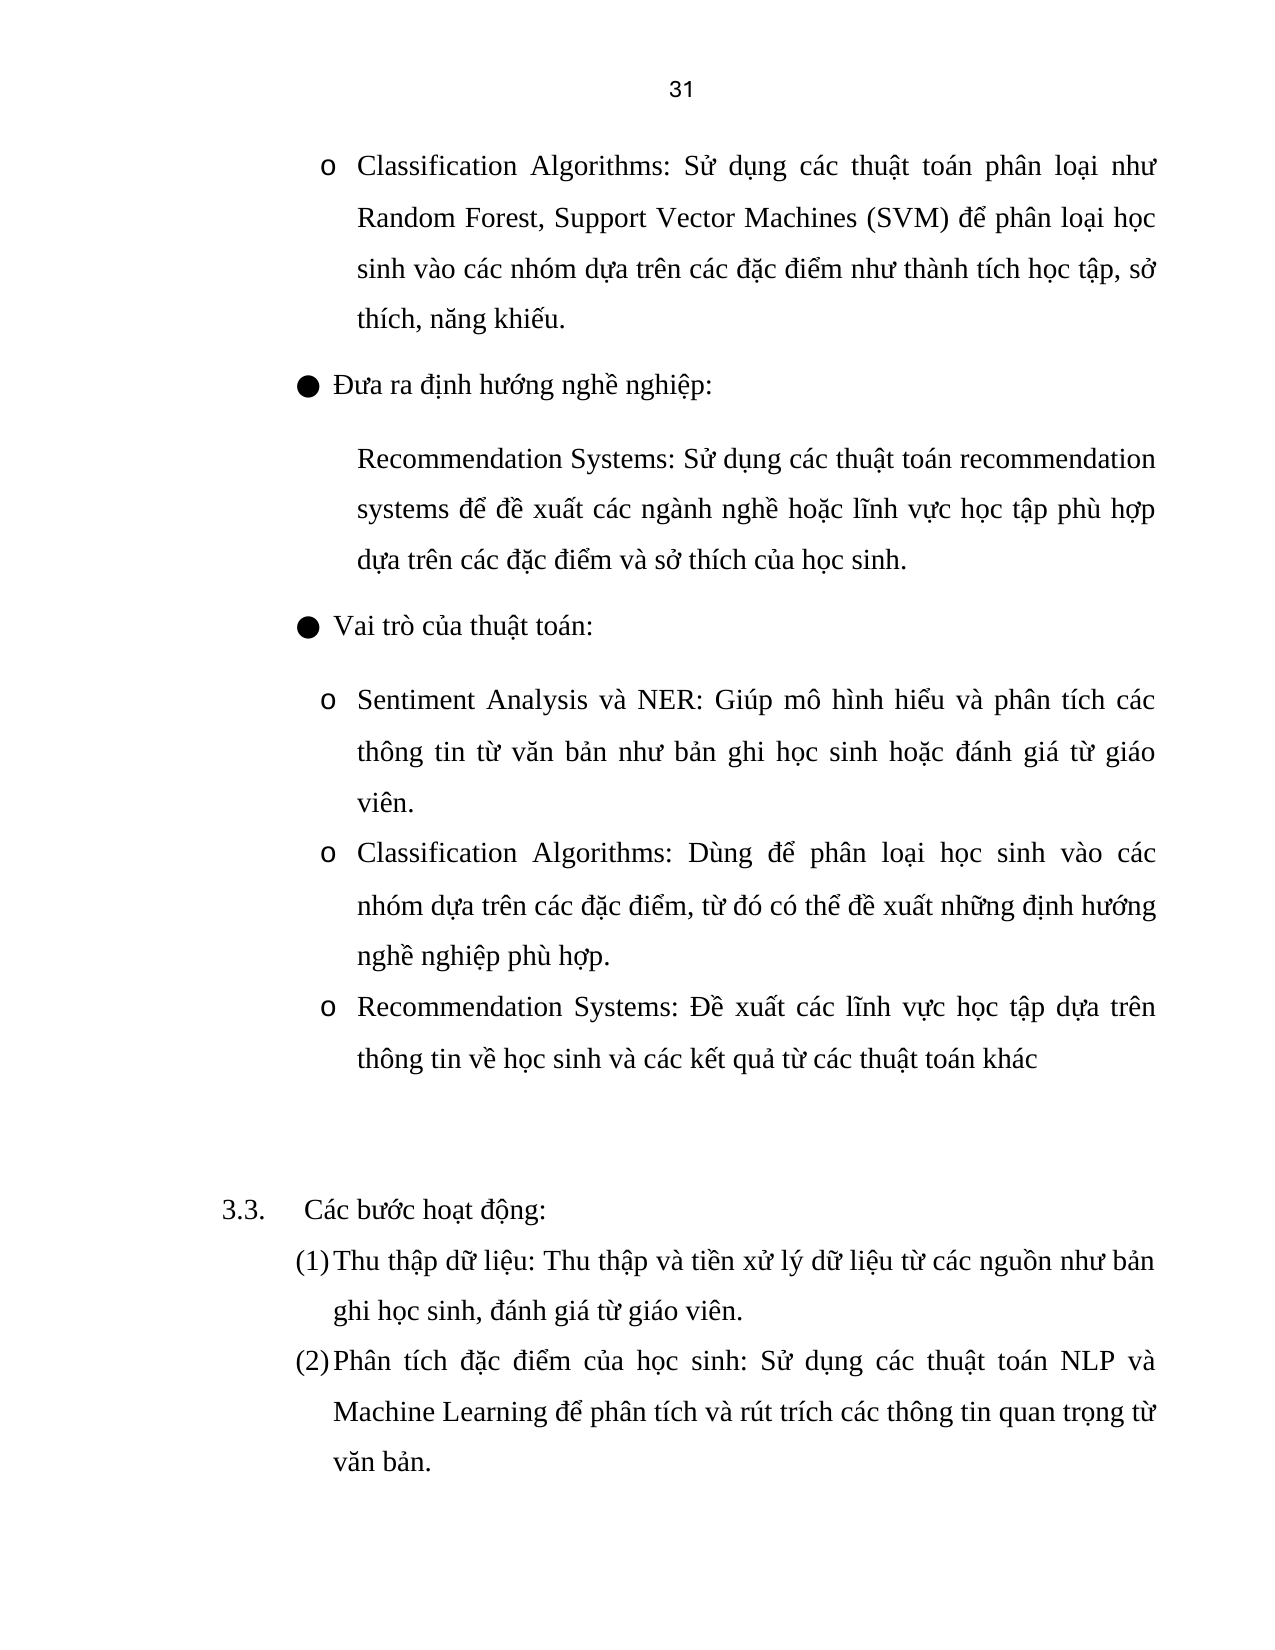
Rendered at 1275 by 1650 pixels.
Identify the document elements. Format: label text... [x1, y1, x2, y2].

list Recommendation Systems: Đề xuất các lĩnh vực học tập dựa trên thông tin về học sinh và các kết quả từ các thuật toán khác [319, 989, 1157, 1075]
list Sentiment Analysis và NER: Giúp mô hình hiểu và phân tích các thông tin từ văn bản như bản ghi học sinh hoặc đánh giá từ giáo viên. [319, 682, 1157, 818]
list Phân tích đặc điểm của học sinh: Sử dụng các thuật toán NLP và Machine Learning để phân tích và rút trích các thông tin quan trọng từ văn bản. [295, 1343, 1157, 1477]
list Classification Algorithms: Dùng để phân loại học sinh vào các nhóm dựa trên các đặc điểm, từ đó có thể đề xuất những định hướng nghề nghiệp phù hợp. [319, 835, 1157, 972]
list Các bước hoạt động: [222, 1192, 1157, 1226]
list Đưa ra định hướng nghề nghiệp: [295, 351, 1157, 411]
list Thu thập dữ liệu: Thu thập và tiền xử lý dữ liệu từ các nguồn như bản ghi học sinh, đánh giá từ giáo viên. [295, 1243, 1157, 1327]
list Vai trò của thuật toán: [295, 592, 1157, 652]
list Classification Algorithms: Sử dụng các thuật toán phân loại như Random Forest, Support Vector Machines (SVM) để phân loại học sinh vào các nhóm dựa trên các đặc điểm như thành tích học tập, sở thích, năng khiếu. [319, 148, 1157, 335]
text Recommendation Systems: Sử dụng các thuật toán recommendation systems để đề xuất các ngành nghề hoặc lĩnh vực học tập phù hợp dựa trên các đặc điểm và sở thích của học sinh. [357, 441, 1157, 575]
